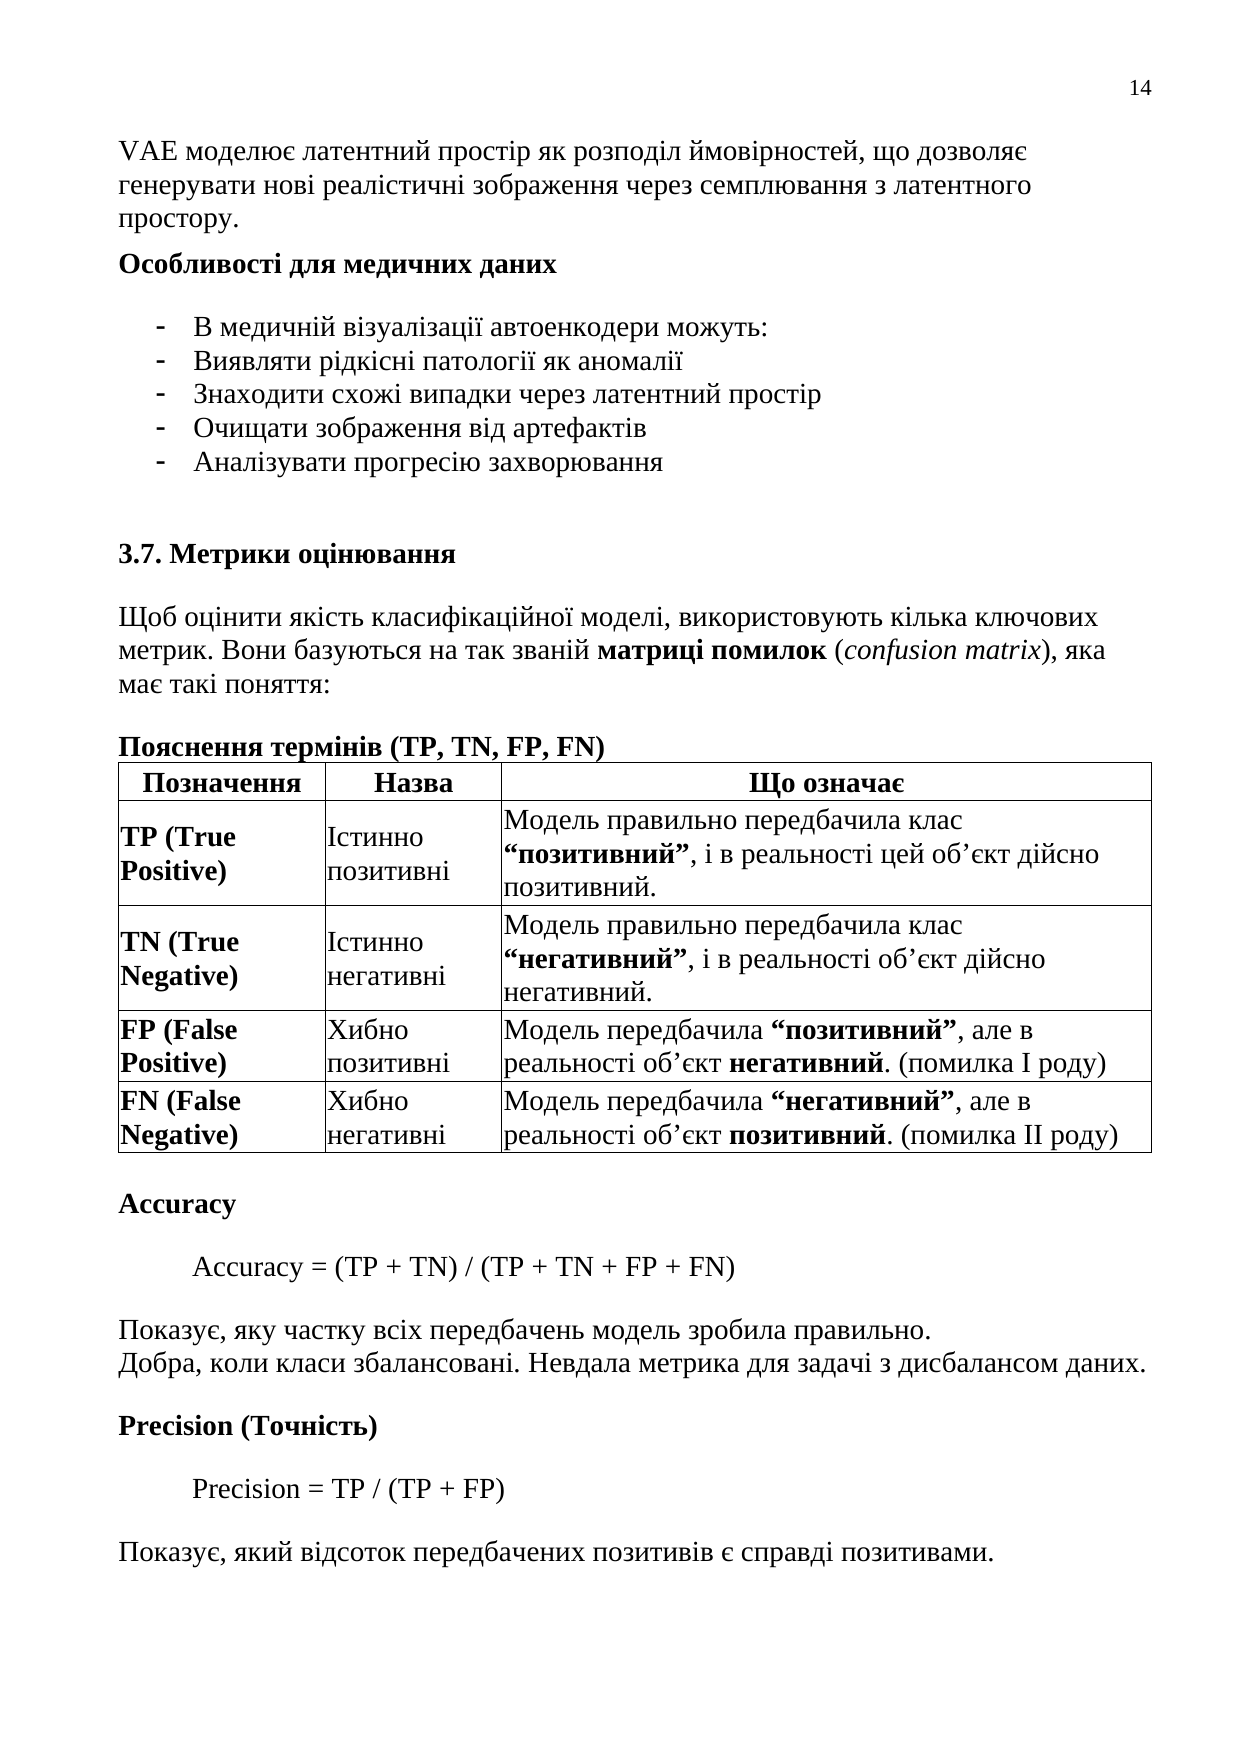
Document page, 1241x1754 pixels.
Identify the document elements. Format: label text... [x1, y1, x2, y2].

table_cell Модель правильно передбачила клас “негативний”, і в реальності об’єкт дійсно негативний. [502, 906, 1151, 1009]
text Пояснення термінів (TP, TN, FP, FN) [118, 729, 1152, 762]
text Accuracy = (TP + TN) / (TP + TN + FP + FN) [118, 1249, 1152, 1283]
text Особливості для медичних даних [118, 247, 1152, 280]
table_cell Модель передбачила “позитивний”, але в реальності об’єкт негативний. (помилка I роду) [502, 1011, 1151, 1081]
table_cell Істинно позитивні [326, 801, 501, 905]
list Виявляти рідкісні патології як аномалії [156, 343, 1152, 377]
table_cell TN (True Negative) [119, 906, 325, 1009]
list Аналізувати прогресію захворювання [156, 444, 1152, 478]
text Показує, який відсоток передбачених позитивів є справді позитивами. [118, 1534, 1152, 1567]
list Знаходити схожі випадки через латентний простір [156, 377, 1152, 410]
table_cell Хибно негативні [326, 1082, 501, 1152]
text VAE моделює латентний простір як розподіл ймовірностей, що дозволяє генерувати нові реалістичні зображення через семплювання з латентного простору. [118, 133, 1152, 234]
table_header Позначення [119, 763, 325, 800]
text Accuracy [118, 1187, 1152, 1220]
list В медичній візуалізації автоенкодери можуть: [156, 309, 1152, 343]
text Precision (Точність) [118, 1408, 1152, 1442]
table_cell Модель передбачила “негативний”, але в реальності об’єкт позитивний. (помилка II роду) [502, 1082, 1151, 1152]
table_cell FP (False Positive) [119, 1011, 325, 1081]
table_header Назва [326, 763, 501, 800]
text 3.7. Метрики оцінювання [118, 536, 1152, 570]
text Precision = TP / (TP + FP) [118, 1471, 1152, 1504]
text Щоб оцінити якість класифікаційної моделі, використовують кілька ключових метрик. Вони базуються на так званій матриці помилок (confusion matrix), яка має такі поняття: [118, 599, 1152, 699]
table_cell Хибно позитивні [326, 1011, 501, 1081]
table_header Що означає [502, 763, 1151, 800]
text Показує, яку частку всіх передбачень модель зробила правильно. Добра, коли класи збалансовані. Невдала метрика для задачі з дисбалансом даних. [118, 1312, 1152, 1379]
table_cell FN (False Negative) [119, 1082, 325, 1152]
table_cell Істинно негативні [326, 906, 501, 1009]
list Очищати зображення від артефактів [156, 410, 1152, 444]
table_cell TP (True Positive) [119, 801, 325, 905]
table_cell Модель правильно передбачила клас “позитивний”, і в реальності цей об’єкт дійсно позитивний. [502, 801, 1151, 905]
